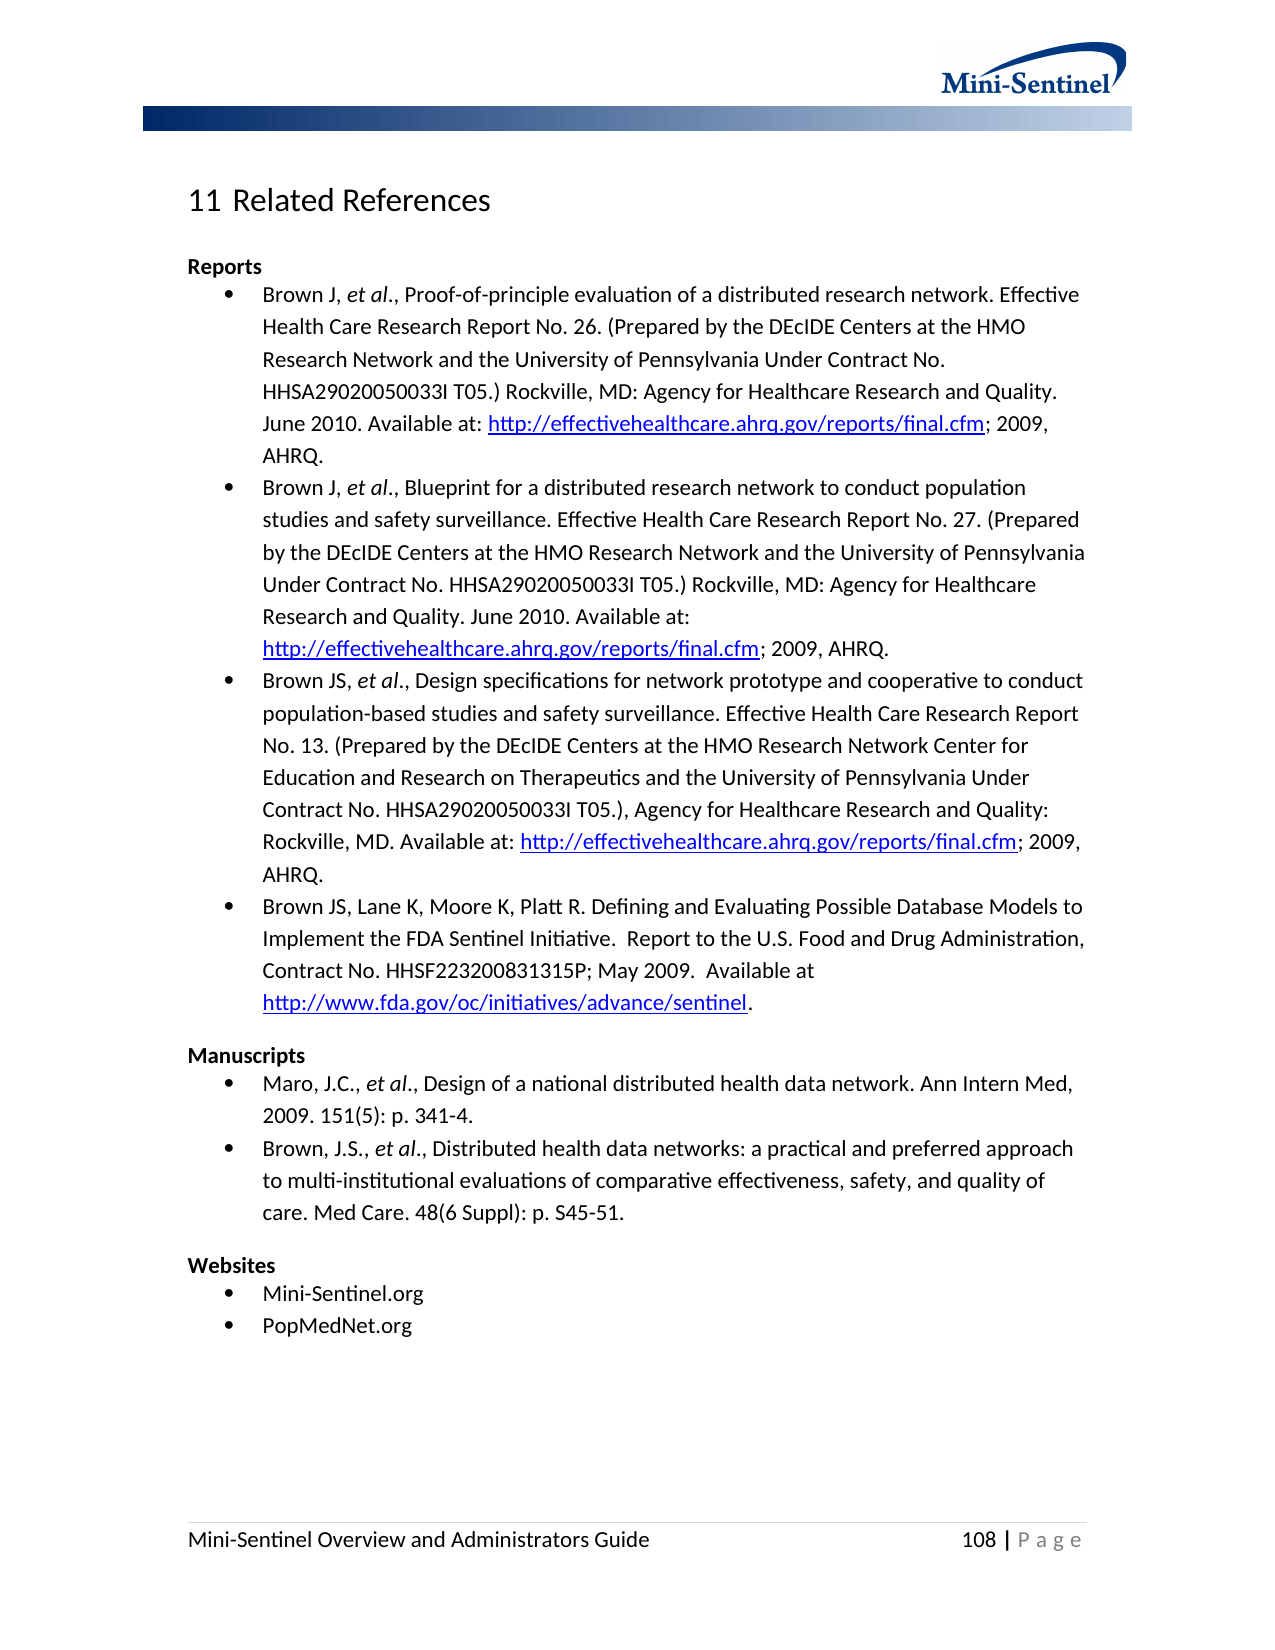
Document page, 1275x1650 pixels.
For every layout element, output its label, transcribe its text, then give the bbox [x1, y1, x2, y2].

list Brown J, et al., Proof-of-principle evaluation of a distributed research network. Effective Health Care Research Report No. 26. (Prepared by the DEcIDE Centers at the HMO Research Network and the University of Pennsylvania Under Contract No. HHSA29020050033I T05.) Rockville, MD: Agency for Healthcare Research and Quality. June 2010. Available at: http://effectivehealthcare.ahrq.gov/reports/final.cfm; 2009, AHRQ. [225, 280, 1087, 469]
text Manuscripts [187, 1041, 1087, 1069]
list Brown JS, Lane K, Moore K, Platt R. Defining and Evaluating Possible Database Models to Implement the FDA Sentinel Initiative. Report to the U.S. Food and Drug Administration, Contract No. HHSF223200831315P; May 2009. Available at http://www.fda.gov/oc/initiatives/advance/sentinel. [225, 892, 1087, 1016]
picture [941, 42, 1127, 96]
list Brown, J.S., et al., Distributed health data networks: a practical and preferred approach to multi-institutional evaluations of comparative effectiveness, safety, and quality of care. Med Care. 48(6 Suppl): p. S45-51. [225, 1134, 1087, 1226]
text Websites [187, 1251, 1087, 1279]
text Reports [187, 252, 1087, 280]
subtitle Related References [187, 179, 1087, 219]
list PopMedNet.org [225, 1311, 1087, 1339]
list Maro, J.C., et al., Design of a national distributed health data network. Ann Intern Med, 2009. 151(5): p. 341-4. [225, 1069, 1087, 1130]
list Brown JS, et al., Design specifications for network prototype and cooperative to conduct population-based studies and safety surveillance. Effective Health Care Research Report No. 13. (Prepared by the DEcIDE Centers at the HMO Research Network Center for Education and Research on Therapeutics and the University of Pennsylvania Under Contract No. HHSA29020050033I T05.), Agency for Healthcare Research and Quality: Rockville, MD. Available at: http://effectivehealthcare.ahrq.gov/reports/final.cfm; 2009, AHRQ. [225, 667, 1087, 888]
list Brown J, et al., Blueprint for a distributed research network to conduct population studies and safety surveillance. Effective Health Care Research Report No. 27. (Prepared by the DEcIDE Centers at the HMO Research Network and the University of Pennsylvania Under Contract No. HHSA29020050033I T05.) Rockville, MD: Agency for Healthcare Research and Quality. June 2010. Available at: http://effectivehealthcare.ahrq.gov/reports/final.cfm; 2009, AHRQ. [225, 473, 1087, 662]
list Mini-Sentinel.org [225, 1279, 1087, 1307]
